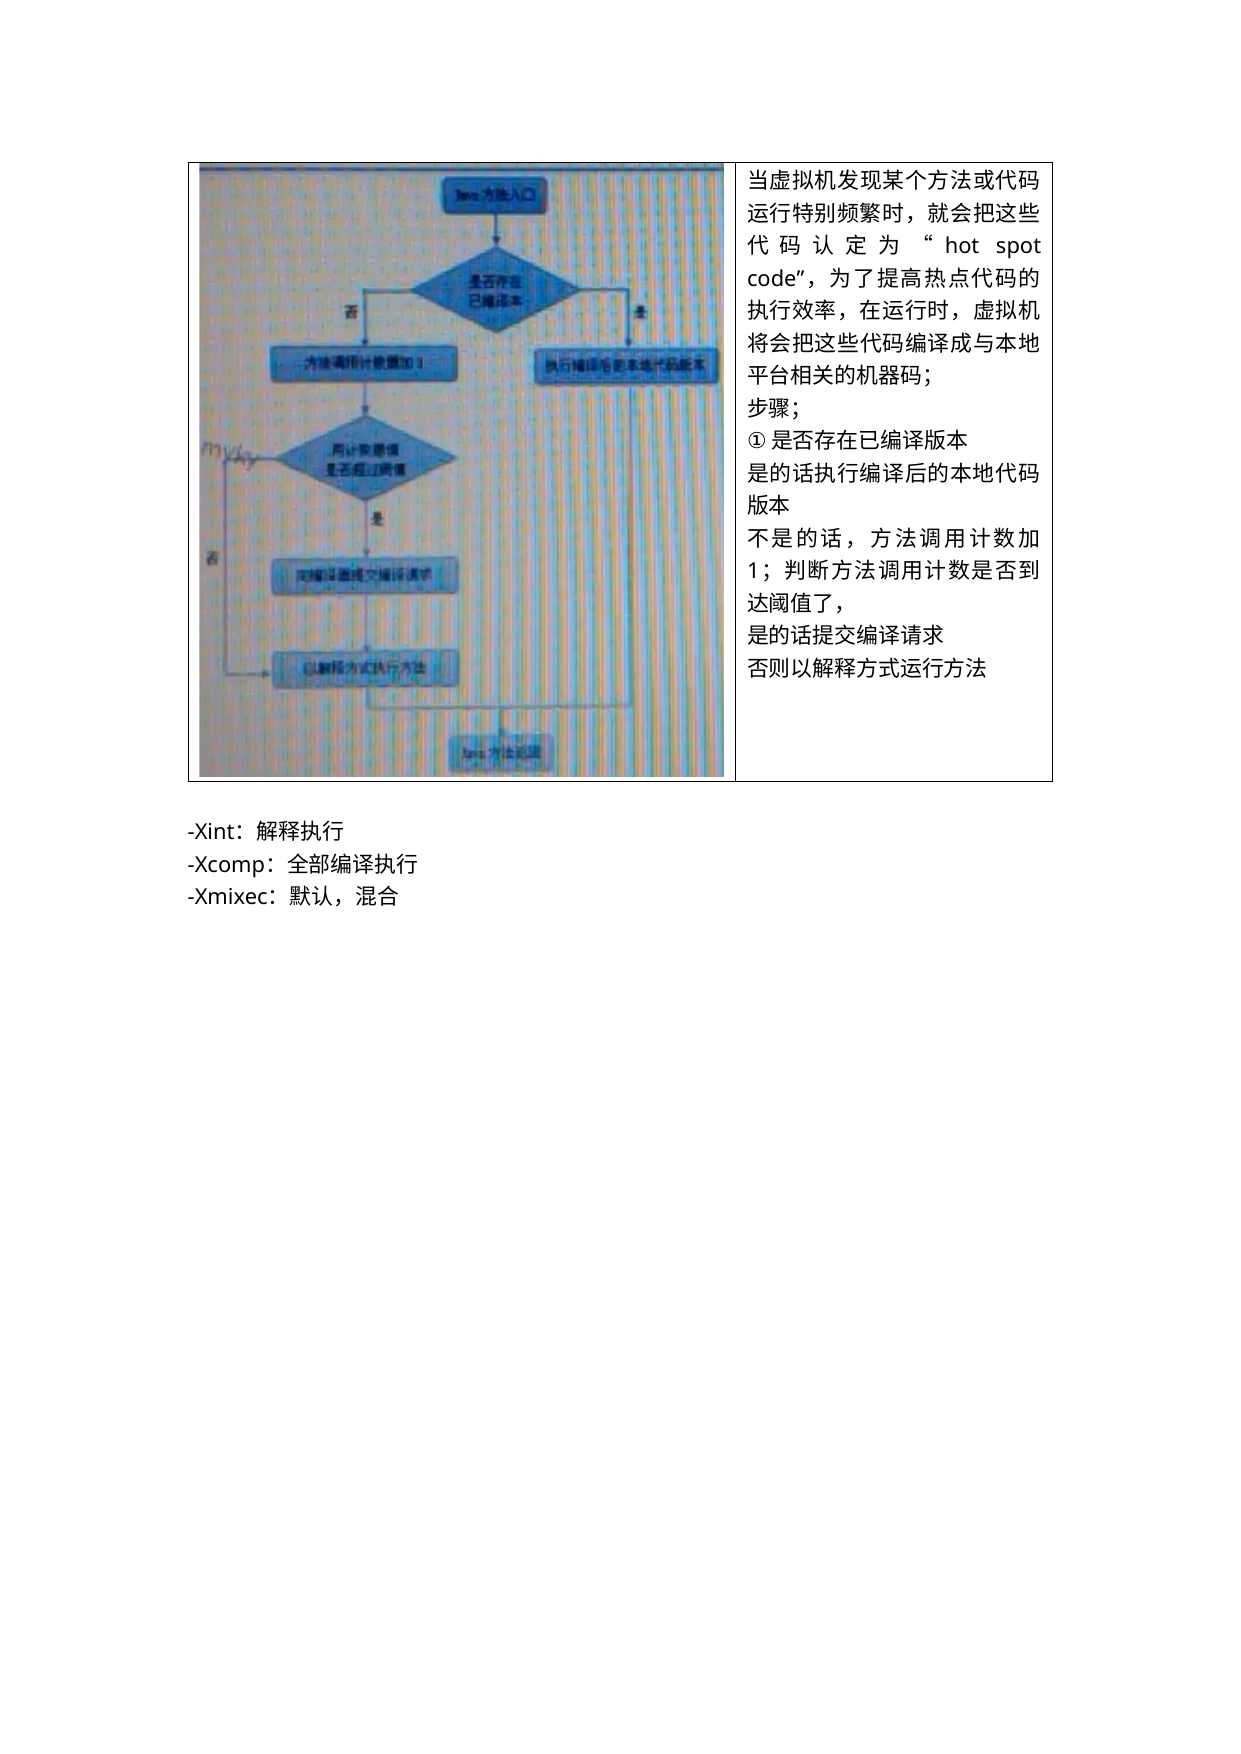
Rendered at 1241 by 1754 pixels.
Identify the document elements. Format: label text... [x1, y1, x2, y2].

table_header 当虚拟机发现某个方法或代码运行特别频繁时，就会把这些代码认定为“hot spot code”，为了提高热点代码的执行效率，在运行时，虚拟机将会把这些代码编译成与本地平台相关的机器码； 步骤； 是否存在已编译版本 是的话执行编译后的本地代码版本 不是的话，方法调用计数加1；判断方法调用计数是否到达阈值了， 是的话提交编译请求 否则以解释方式运行方法 [736, 163, 1052, 781]
text -Xint：解释执行 [187, 814, 1053, 847]
text -Xmixec：默认，混合 [187, 879, 1053, 912]
picture [199, 163, 724, 777]
table_header [189, 163, 735, 781]
text -Xcomp：全部编译执行 [187, 847, 1053, 879]
